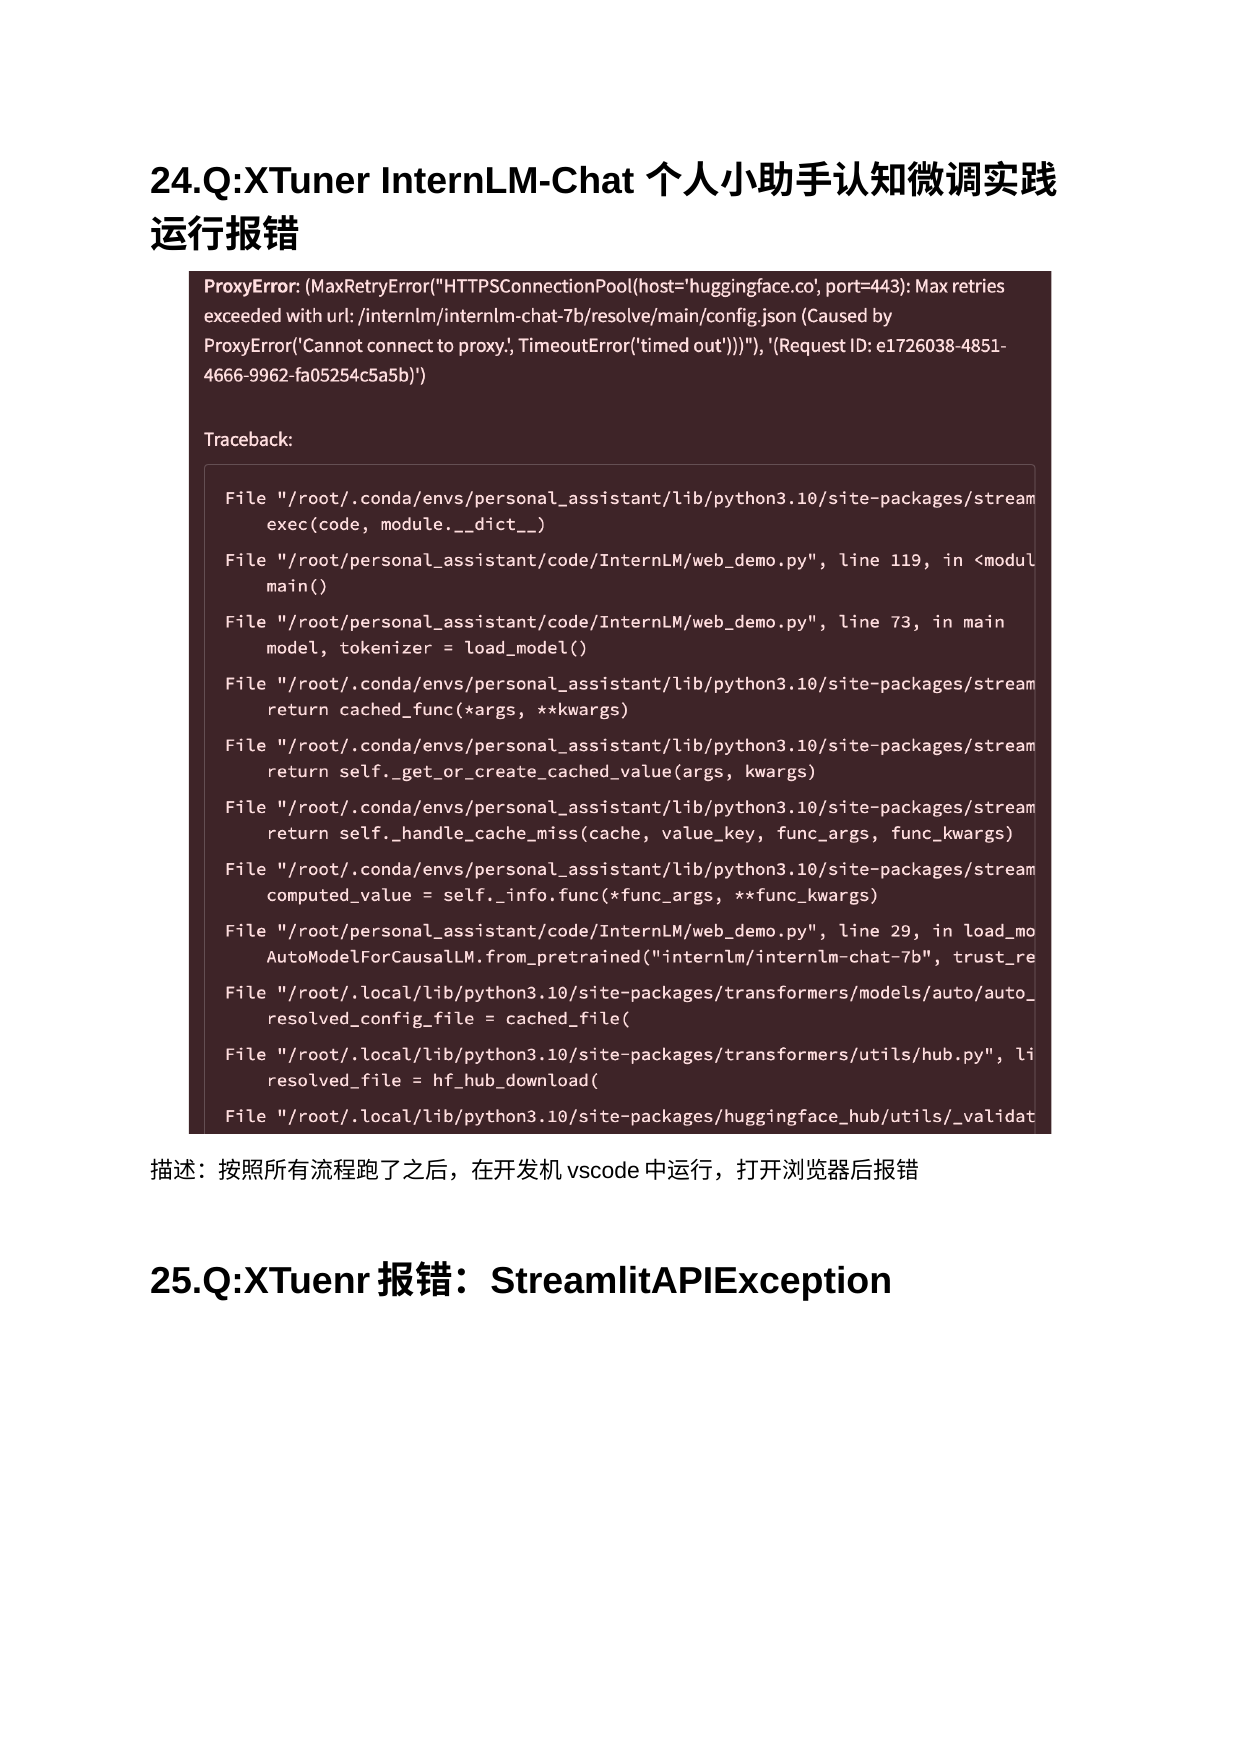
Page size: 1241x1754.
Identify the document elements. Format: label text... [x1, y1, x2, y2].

picture [188, 271, 1052, 1134]
text 描述：按照所有流程跑了之后，在开发机vscode中运行，打开浏览器后报错 [150, 1152, 1090, 1185]
